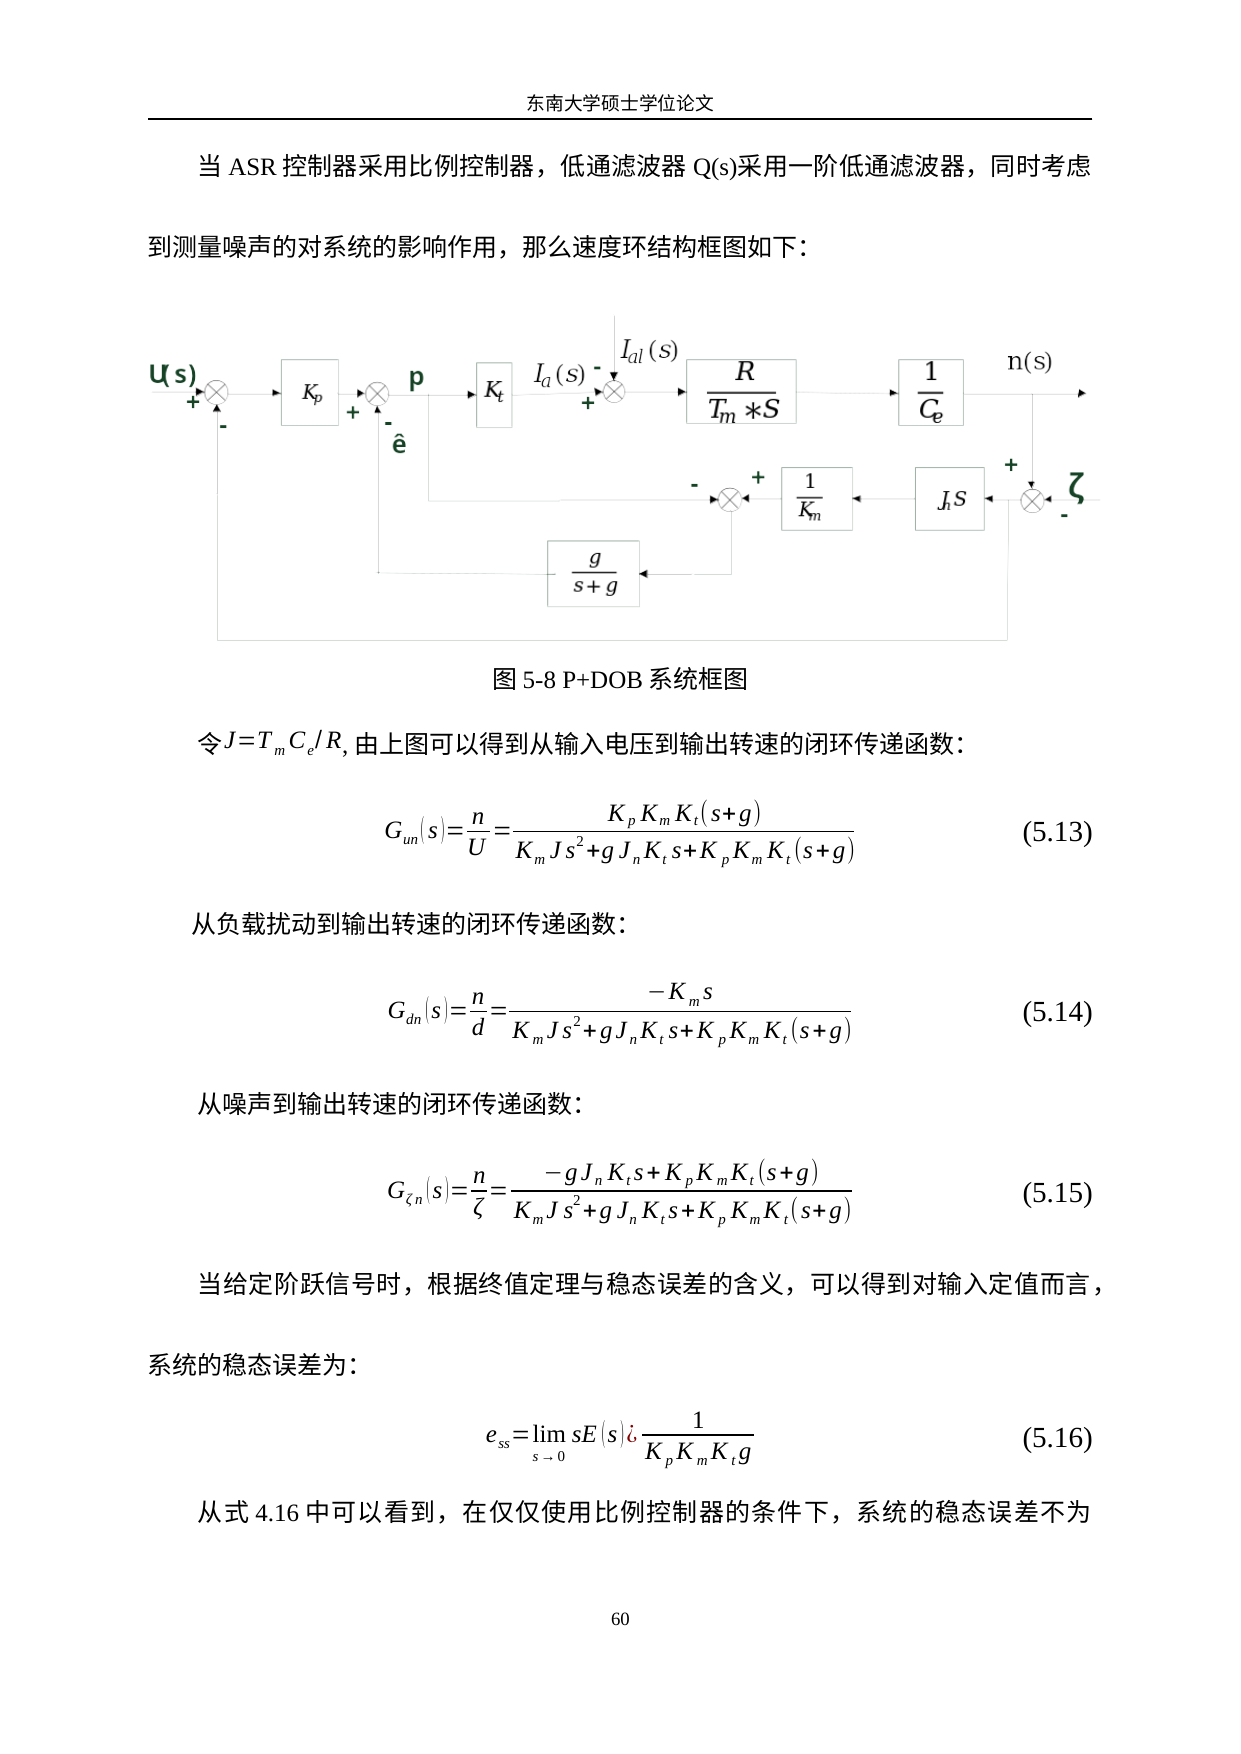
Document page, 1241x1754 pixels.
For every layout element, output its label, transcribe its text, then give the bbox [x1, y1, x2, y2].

text 当给定阶跃信号时，根据终值定理与稳态误差的含义，可以得到对输入定值而言，系统的稳态误差为： [148, 1250, 1092, 1396]
text 当ASR控制器采用比例控制器，低通滤波器Q(s)采用一阶低通滤波器，同时考虑到测量噪声的对系统的影响作用，那么速度环结构框图如下： [148, 132, 1092, 278]
text (5.14) [148, 964, 1092, 1061]
text 从负载扰动到输出转速的闭环传递函数： [191, 890, 1092, 955]
text 令, 由上图可以得到从输入电压到输出转速的闭环传递函数： [148, 710, 1092, 775]
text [148, 1478, 1092, 1543]
text (5.16) [148, 1405, 1092, 1470]
text (5.13) [148, 784, 1092, 882]
text 从噪声到输出转速的闭环传递函数： [191, 1070, 1092, 1135]
text 图5-8 P+DOB系统框图 [148, 287, 1092, 710]
text (5.15) [148, 1144, 1092, 1241]
